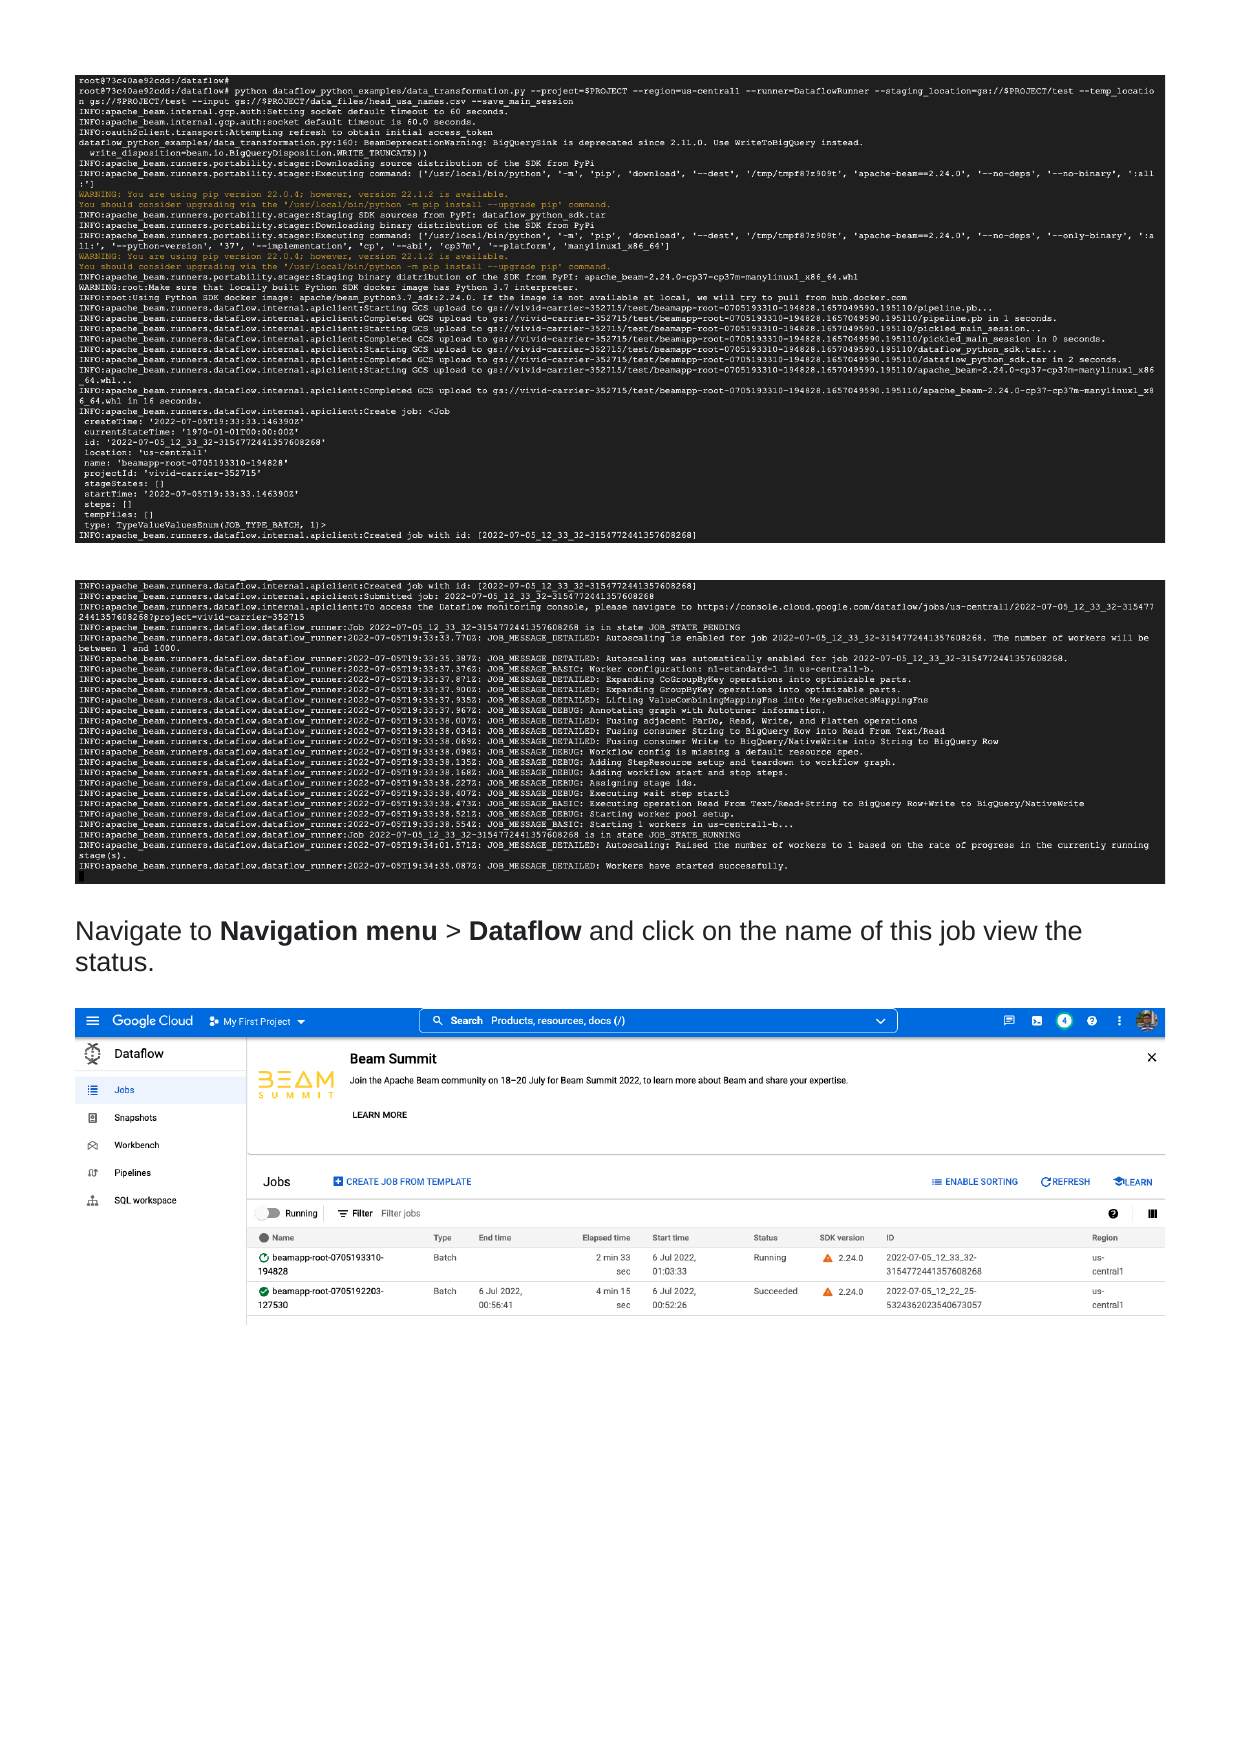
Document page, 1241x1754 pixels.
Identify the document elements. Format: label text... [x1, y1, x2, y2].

picture [75, 1008, 1166, 1325]
text Navigate to Navigation menu > Dataflow and click on the name of this job view the status. [75, 914, 1165, 977]
picture [75, 580, 1166, 884]
picture [75, 75, 1166, 543]
